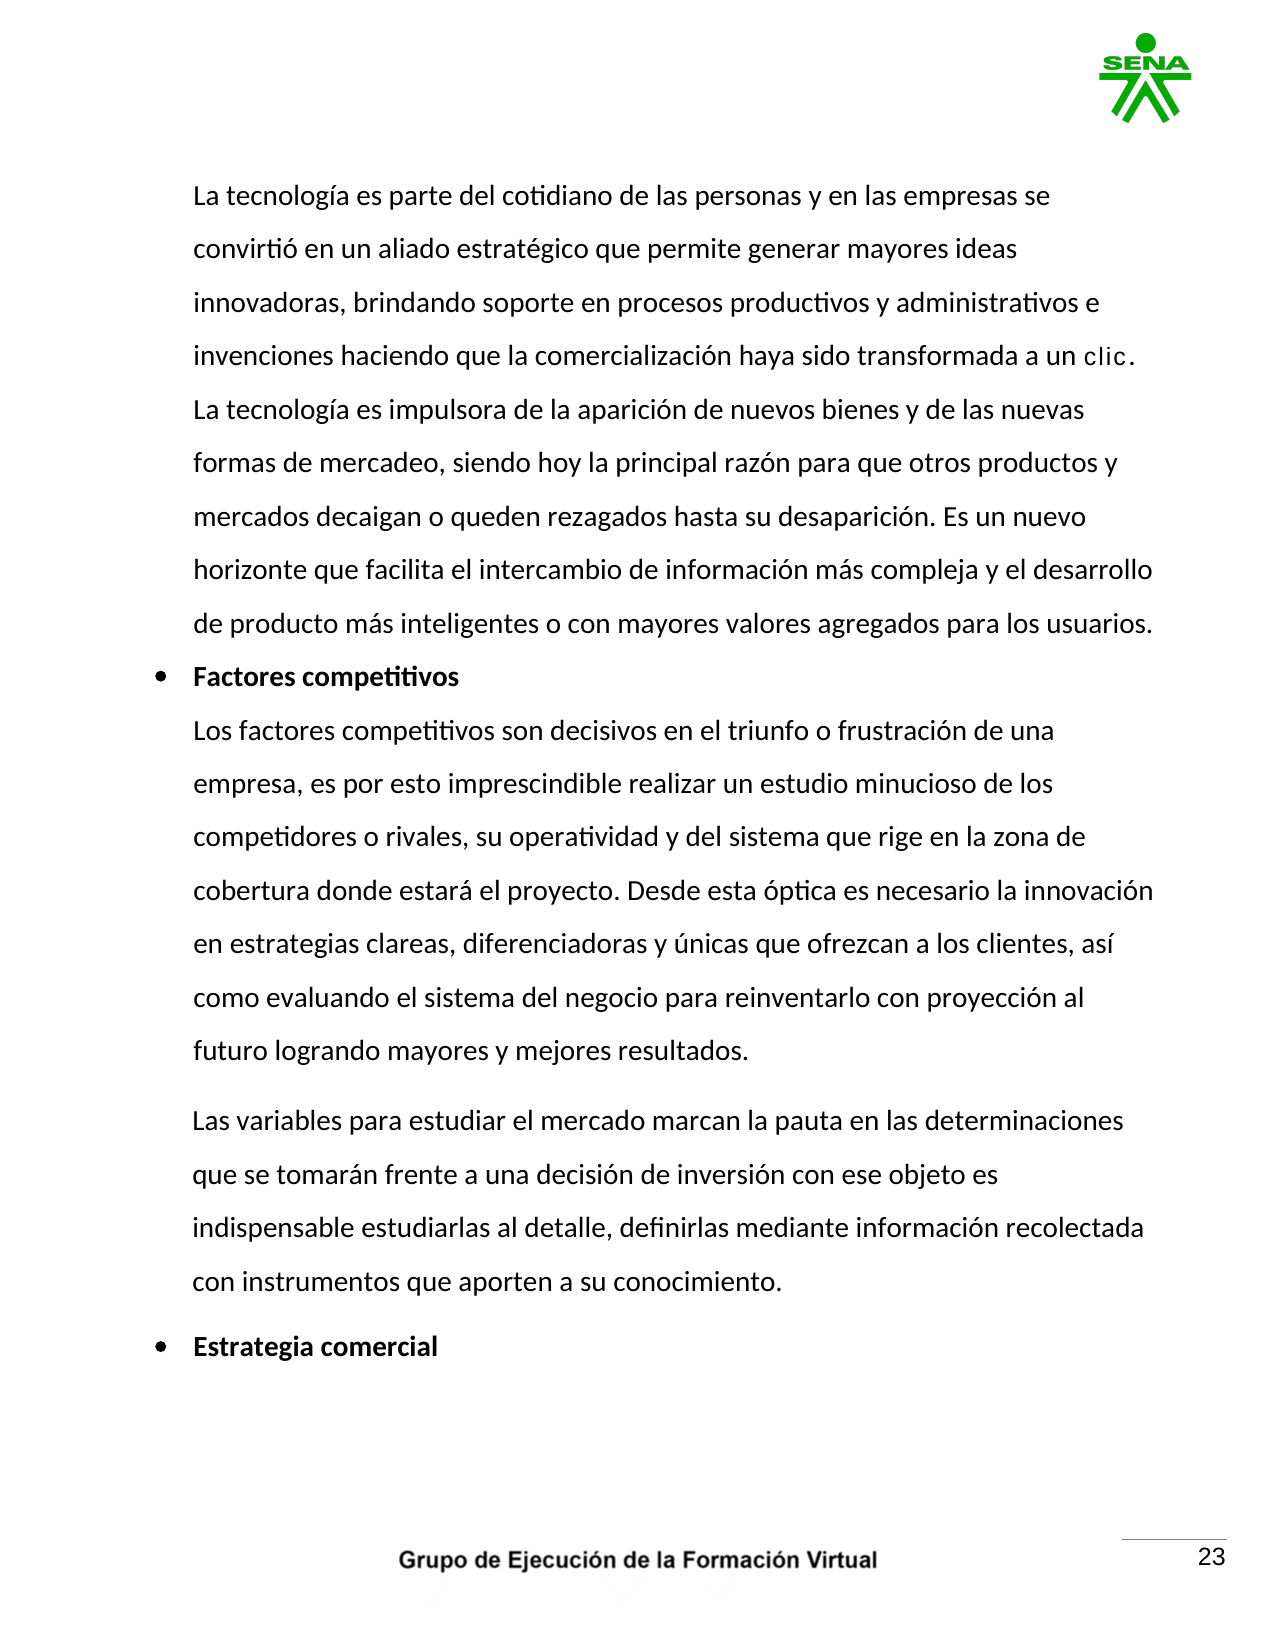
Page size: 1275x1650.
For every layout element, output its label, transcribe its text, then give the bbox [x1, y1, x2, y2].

text Las variables para estudiar el mercado marcan la pauta en las determinaciones que se tomarán frente a una decisión de inversión con ese objeto es indispensable estudiarlas al detalle, definirlas mediante información recolectada con instrumentos que aporten a su conocimiento. [192, 1102, 1157, 1298]
picture [0, 1500, 1275, 1611]
list Factores competitivos [156, 658, 1157, 694]
list La tecnología es parte del cotidiano de las personas y en las empresas se convirtió en un aliado estratégico que permite generar mayores ideas innovadoras, brindando soporte en procesos productivos y administrativos e invenciones haciendo que la comercialización haya sido transformada a un clic. La tecnología es impulsora de la aparición de nuevos bienes y de las nuevas formas de mercadeo, siendo hoy la principal razón para que otros productos y mercados decaigan o queden rezagados hasta su desaparición. Es un nuevo horizonte que facilita el intercambio de información más compleja y el desarrollo de producto más inteligentes o con mayores valores agregados para los usuarios. [193, 177, 1157, 640]
picture [1099, 33, 1192, 123]
list Estrategia comercial [156, 1328, 1157, 1364]
list Los factores competitivos son decisivos en el triunfo o frustración de una empresa, es por esto imprescindible realizar un estudio minucioso de los competidores o rivales, su operatividad y del sistema que rige en la zona de cobertura donde estará el proyecto. Desde esta óptica es necesario la innovación en estrategias clareas, diferenciadoras y únicas que ofrezcan a los clientes, así como evaluando el sistema del negocio para reinventarlo con proyección al futuro logrando mayores y mejores resultados. [193, 712, 1157, 1068]
